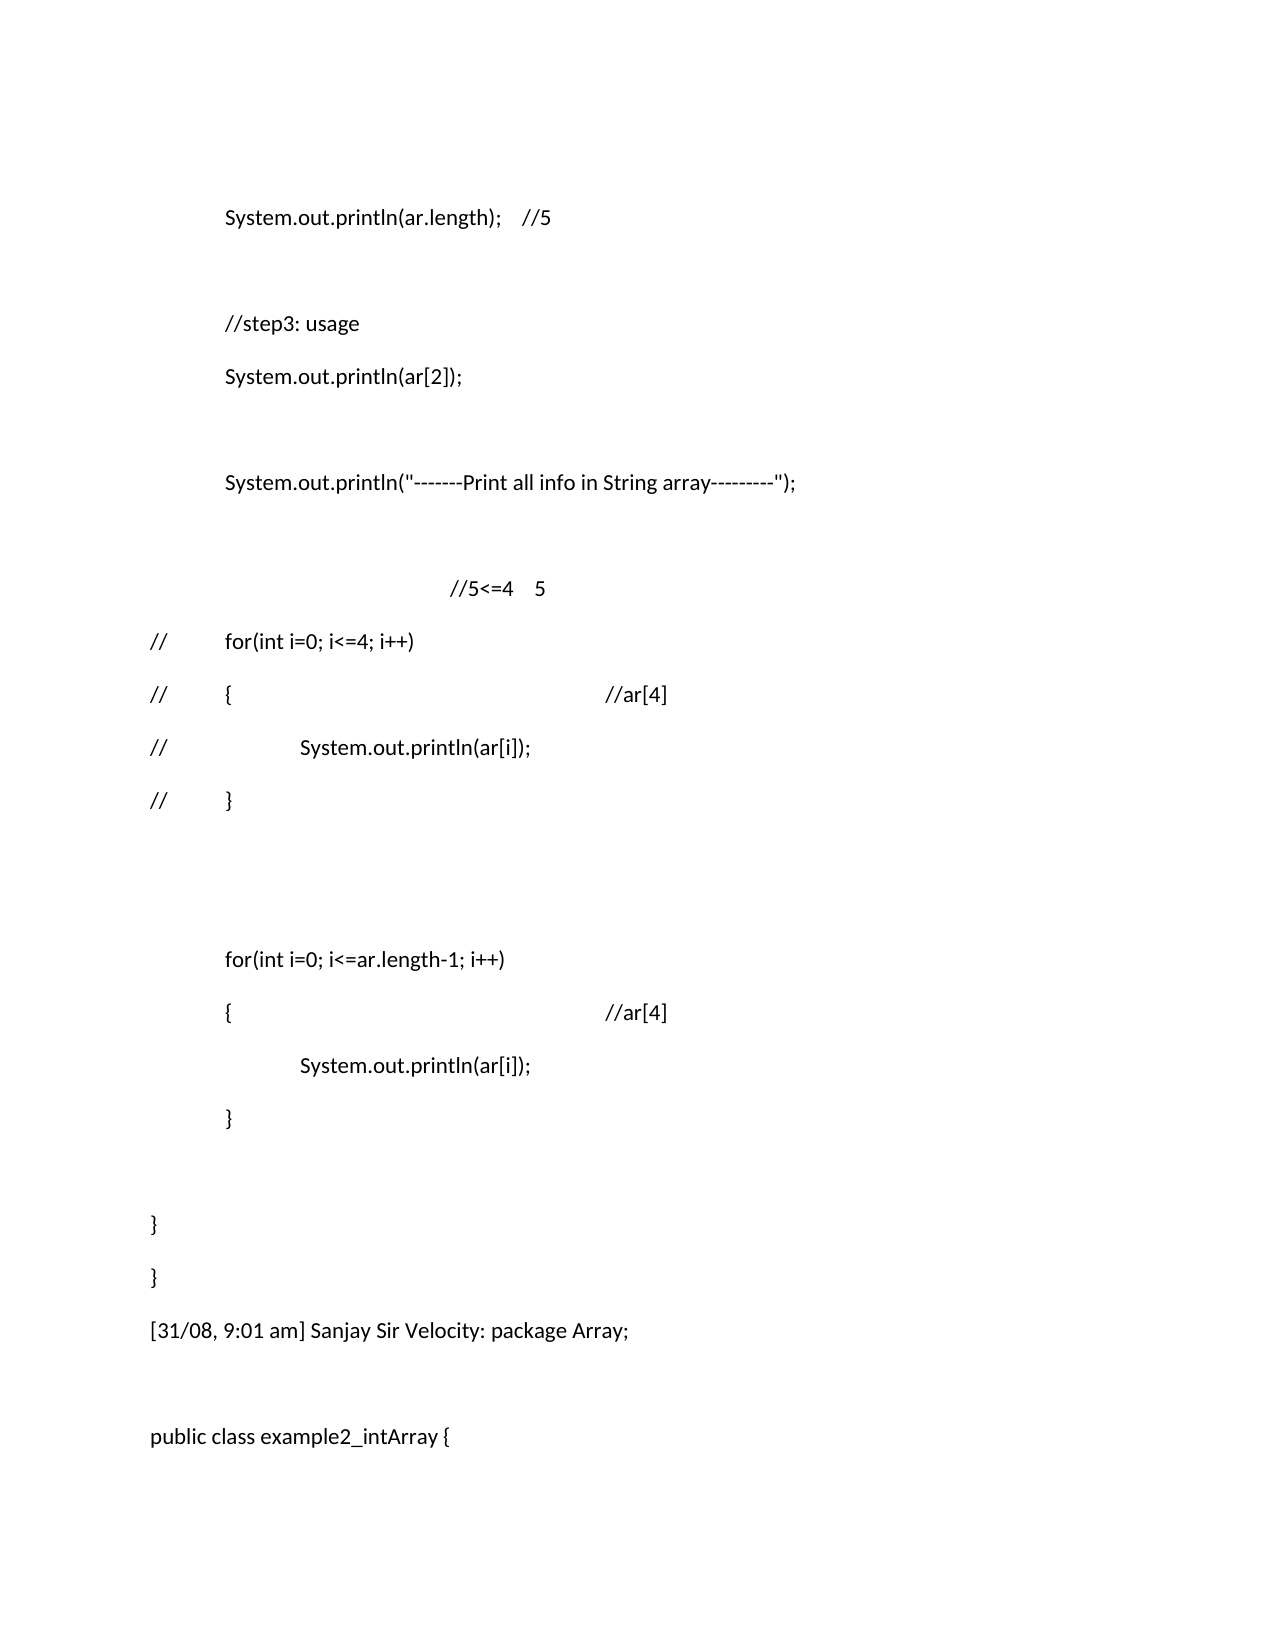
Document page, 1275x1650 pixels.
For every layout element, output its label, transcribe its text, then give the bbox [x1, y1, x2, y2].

text System.out.println(ar.length); //5 [150, 203, 1125, 231]
text System.out.println("-------Print all info in String array---------"); [150, 468, 1125, 496]
text } [150, 1210, 1125, 1238]
text //step3: usage [150, 309, 1125, 337]
text //5<=4 5 [150, 574, 1125, 602]
text // for(int i=0; i<=4; i++) [150, 627, 1125, 655]
text [31/08, 9:01 am] Sanjay Sir Velocity: package Array; [150, 1316, 1125, 1344]
text System.out.println(ar[2]); [150, 362, 1125, 390]
text // System.out.println(ar[i]); [150, 733, 1125, 761]
text System.out.println(ar[i]); [150, 1051, 1125, 1079]
text public class example2_intArray { [150, 1422, 1125, 1451]
text } [150, 1104, 1125, 1132]
text // { //ar[4] [150, 680, 1125, 708]
text // } [150, 786, 1125, 814]
text } [150, 1263, 1125, 1291]
text { //ar[4] [150, 998, 1125, 1026]
text for(int i=0; i<=ar.length-1; i++) [150, 945, 1125, 973]
